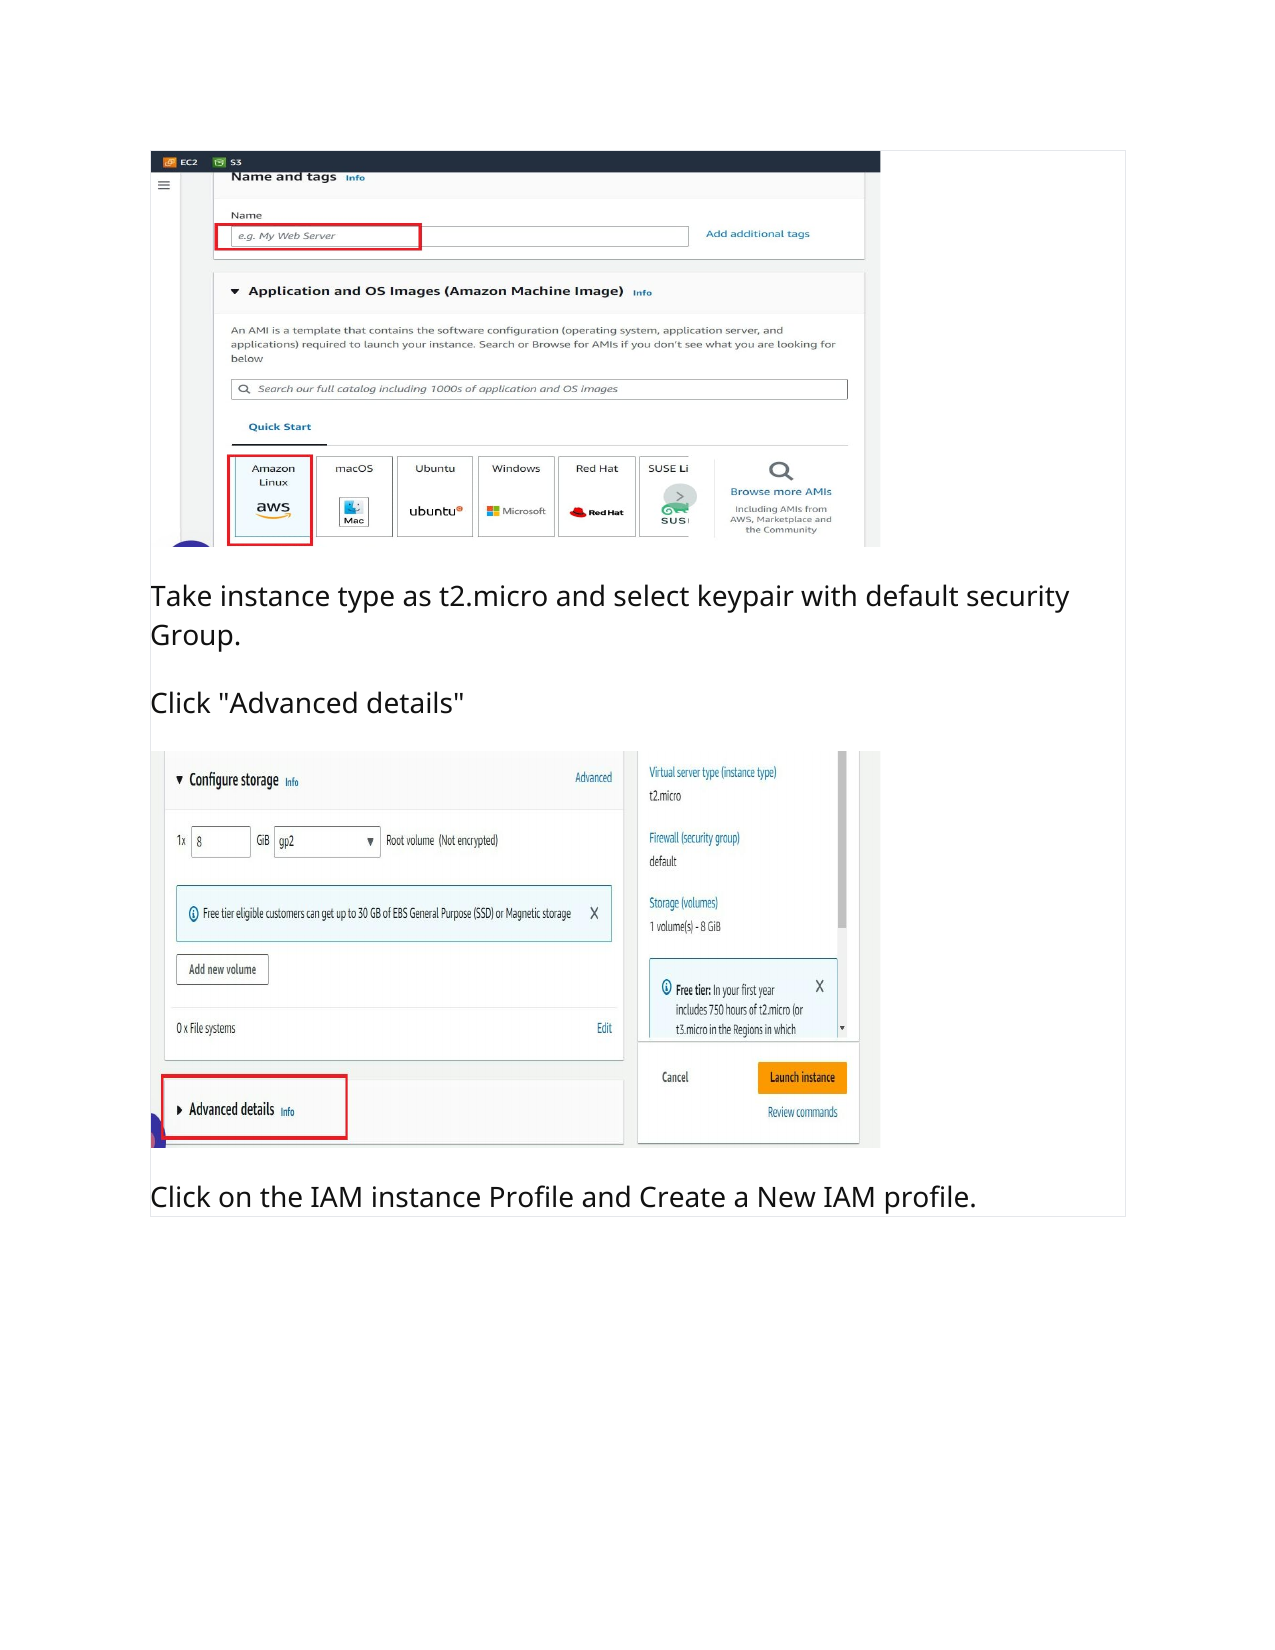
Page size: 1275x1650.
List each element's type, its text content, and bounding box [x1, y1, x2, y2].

text Click on the IAM instance Profile and Create a New IAM profile. [151, 1177, 1125, 1216]
picture [151, 751, 881, 1148]
picture [151, 151, 881, 547]
text Click "Advanced details" [151, 683, 1125, 722]
text Take instance type as t2.micro and select keypair with default security Group. [151, 576, 1125, 653]
